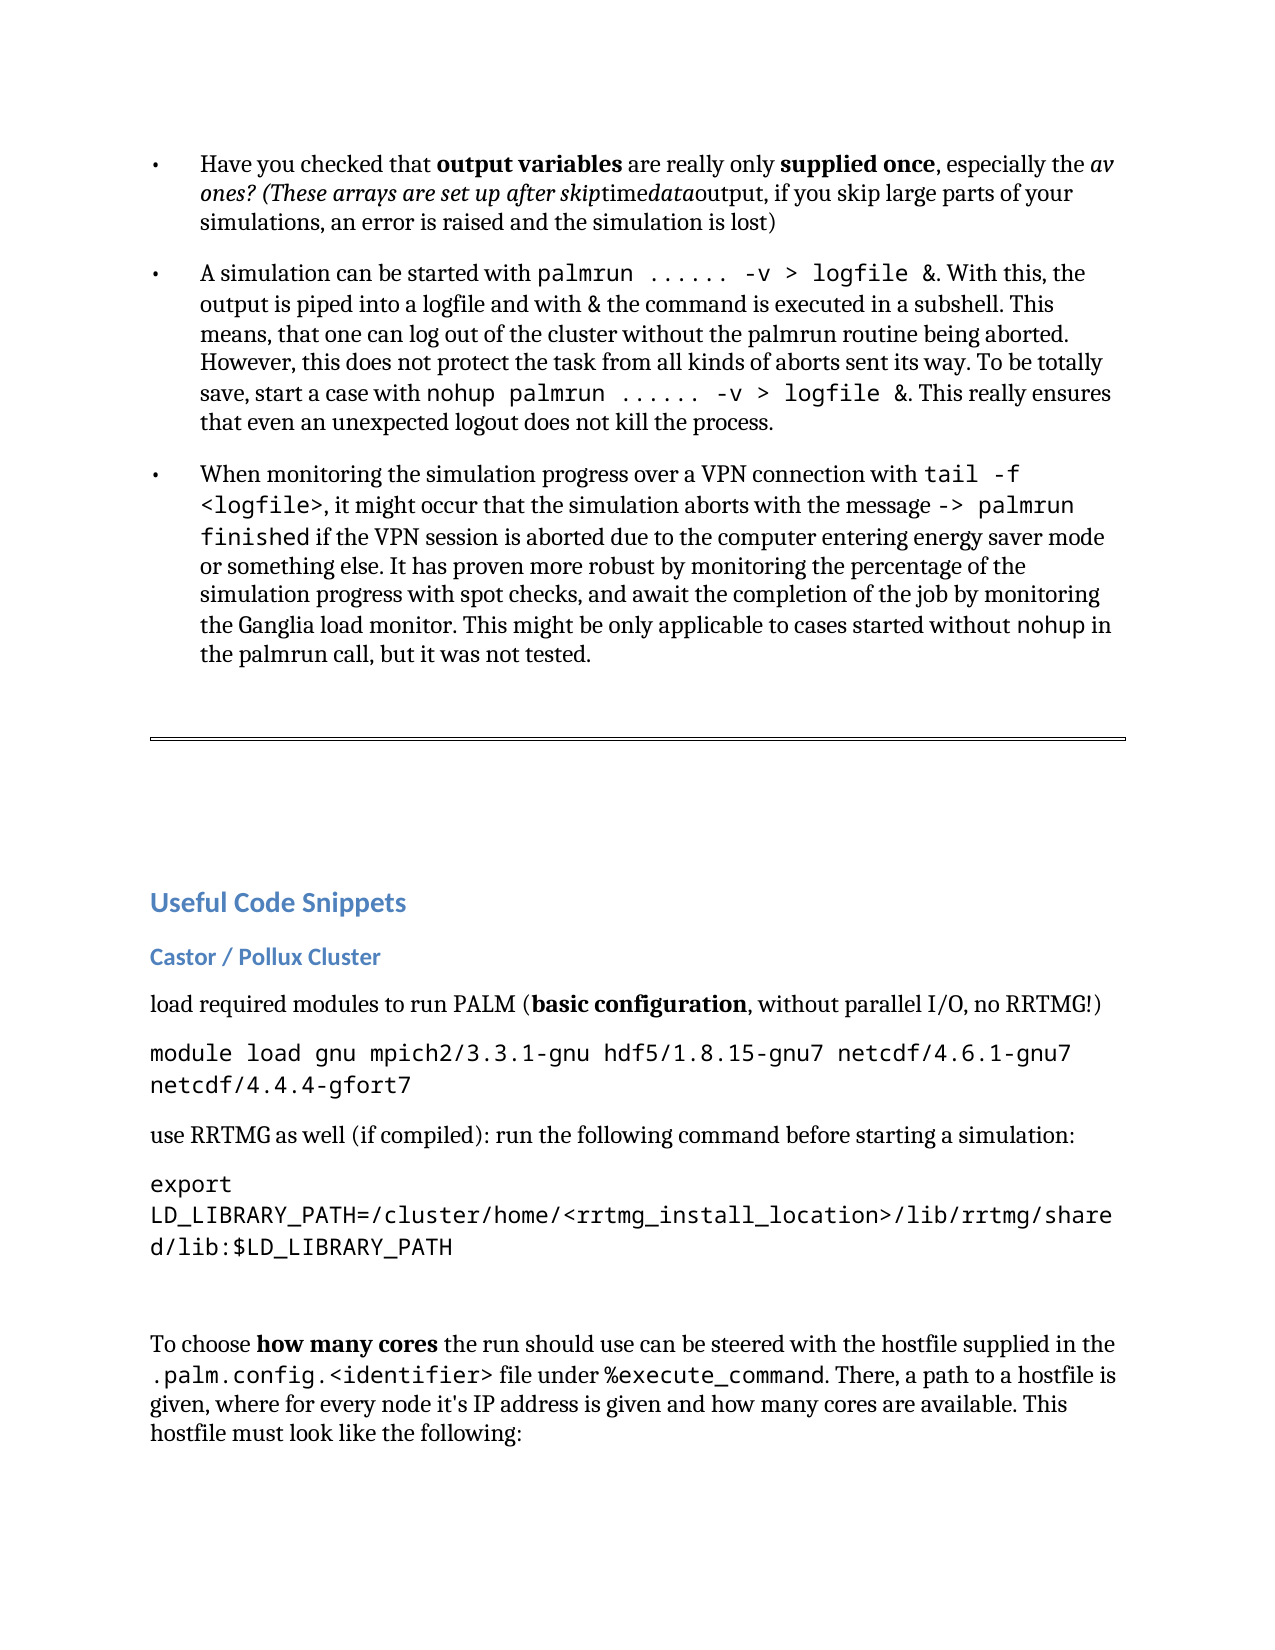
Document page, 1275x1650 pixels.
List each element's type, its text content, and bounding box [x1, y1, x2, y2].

list Have you checked that output variables are really only supplied once, especially the av ones? (These arrays are set up after skiptimedataoutput, if you skip large parts of your simulations, an error is raised and the simulation is lost) [150, 150, 1125, 236]
text export LD_LIBRARY_PATH=/cluster/home/<rrtmg_install_location>/lib/rrtmg/shared/lib:$LD_LIBRARY_PATH [150, 1168, 1125, 1262]
list A simulation can be started with palmrun ...... -v > logfile &. With this, the output is piped into a logfile and with & the command is executed in a subshell. This means, that one can log out of the cluster without the palmrun routine being aborted. However, this does not protect the task from all kinds of aborts sent its way. To be totally save, start a case with nohup palmrun ...... -v > logfile &. This really ensures that even an unexpected logout does not kill the process. [150, 257, 1125, 437]
text use RRTMG as well (if compiled): run the following command before starting a simulation: [150, 1121, 1125, 1149]
list When monitoring the simulation progress over a VPN connection with tail -f <logfile>, it might occur that the simulation aborts with the message -> palmrun finished if the VPN session is aborted due to the computer entering energy saver mode or something else. It has proven more robust by monitoring the percentage of the simulation progress with spot checks, and await the completion of the job by monitoring the Ganglia load monitor. This might be only applicable to cases started without nohup in the palmrun call, but it was not tested. [150, 458, 1125, 669]
text module load gnu mpich2/3.3.1-gnu hdf5/1.8.15-gnu7 netcdf/4.6.1-gnu7 netcdf/4.4.4-gfort7 [150, 1037, 1125, 1100]
text load required modules to run PALM (basic configuration, without parallel I/O, no RRTMG!) [150, 990, 1125, 1019]
subtitle Castor / Pollux Cluster [150, 941, 1125, 971]
subtitle Useful Code Snippets [150, 884, 1125, 920]
text To choose how many cores the run should use can be steered with the hostfile supplied in the .palm.config.<identifier> file under %execute_command. There, a path to a hostfile is given, where for every node it's IP address is given and how many cores are available. This hostfile must look like the following: [150, 1330, 1125, 1448]
